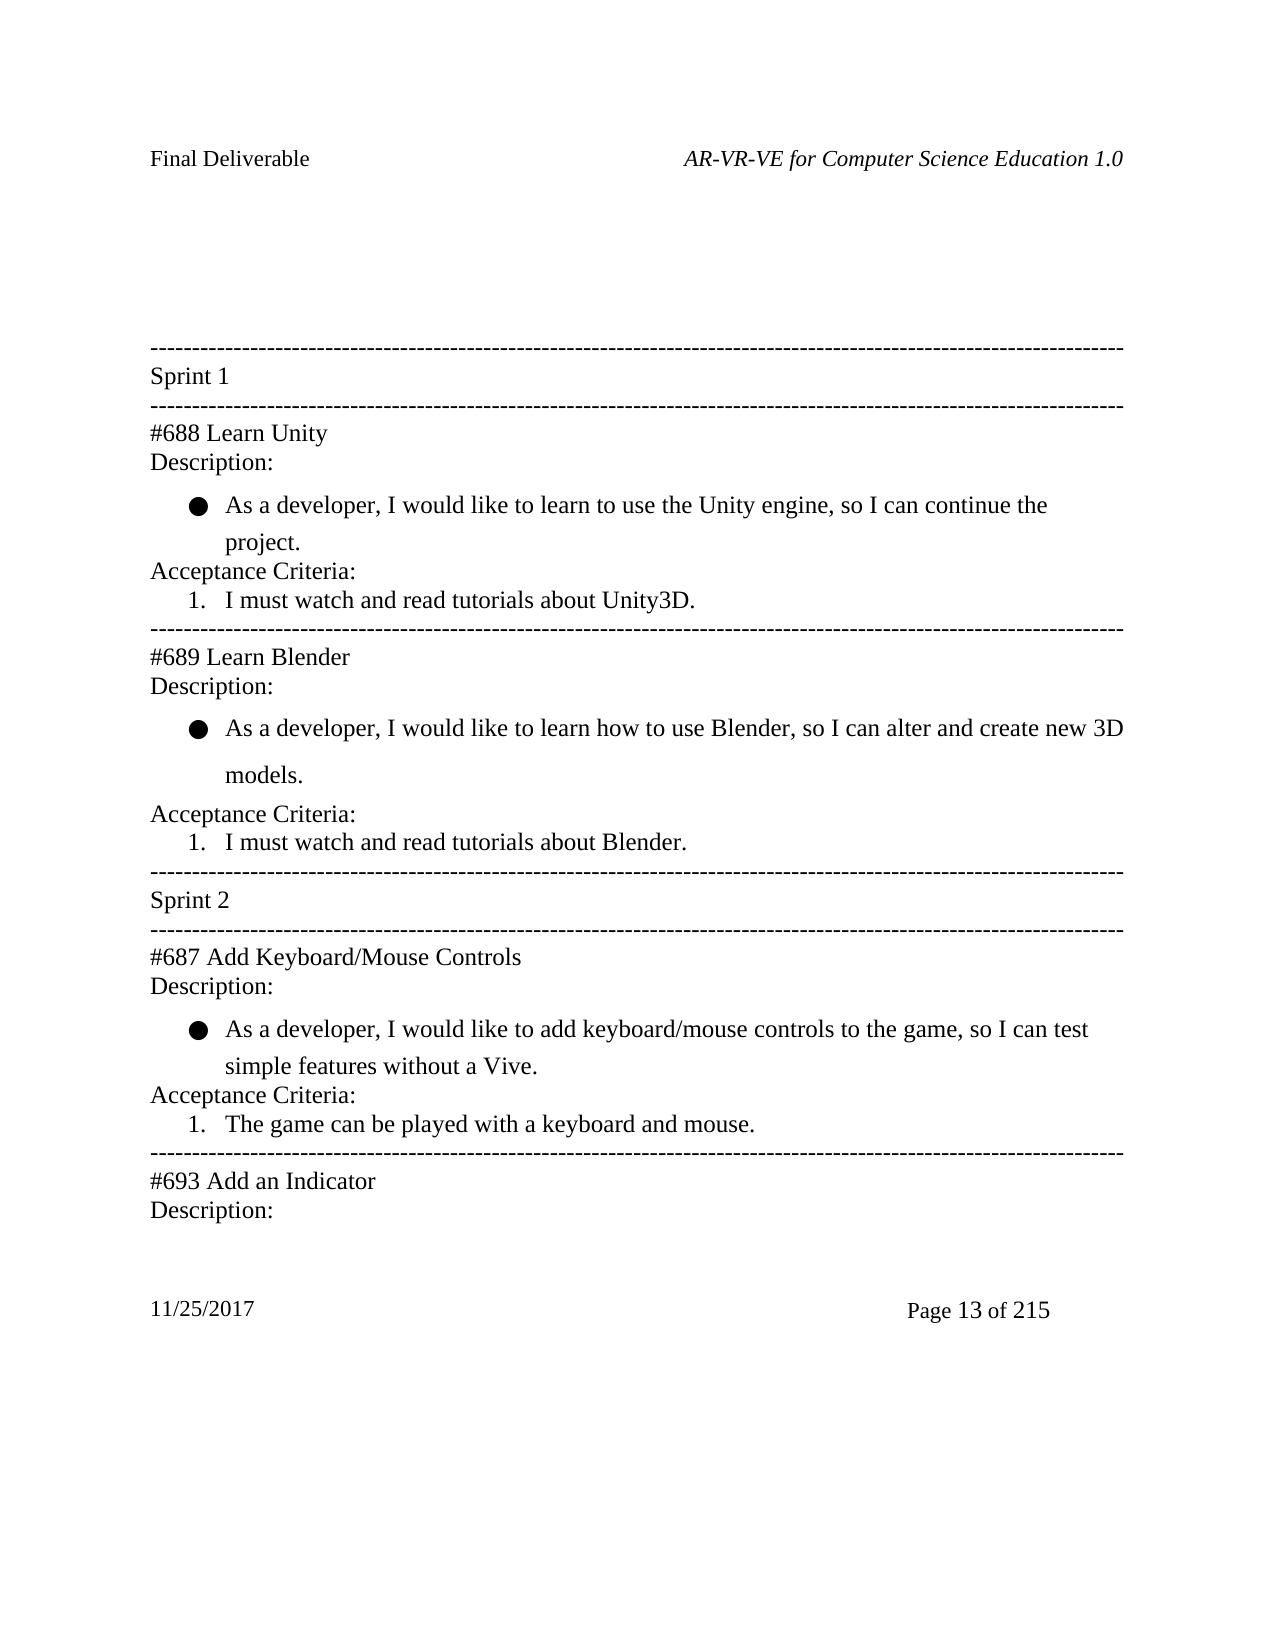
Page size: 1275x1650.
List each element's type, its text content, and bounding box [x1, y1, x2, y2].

text Acceptance Criteria: [150, 556, 1125, 585]
text --------------------------------------------------------------------------------------------------------------------- [150, 613, 1125, 642]
text Sprint 2 --------------------------------------------------------------------------------------------------------------------- [150, 885, 1125, 942]
text --------------------------------------------------------------------------------------------------------------------- [150, 856, 1125, 885]
list As a developer, I would like to learn how to use Blender, so I can alter and create new 3D models. [187, 700, 1125, 789]
text #693 Add an Indicator Description: [150, 1166, 1125, 1224]
text Acceptance Criteria: [150, 799, 1125, 827]
text #687 Add Keyboard/Mouse Controls Description: [150, 942, 1125, 1000]
text #688 Learn Unity Description: [150, 418, 1125, 476]
list I must watch and read tutorials about Blender. [187, 827, 1125, 856]
text #689 Learn Blender Description: [150, 642, 1125, 700]
text --------------------------------------------------------------------------------------------------------------------- [150, 1137, 1125, 1166]
text ---------------------------------------------------------------------------------------------------------------------Sprint 1 --------------------------------------------------------------------------------------------------------------------- [150, 332, 1125, 418]
list I must watch and read tutorials about Unity3D. [187, 585, 1125, 613]
list The game can be played with a keyboard and mouse. [187, 1109, 1125, 1137]
text Acceptance Criteria: [150, 1080, 1125, 1109]
list As a developer, I would like to add keyboard/mouse controls to the game, so I can test simple features without a Vive. [187, 1000, 1125, 1080]
list As a developer, I would like to learn to use the Unity engine, so I can continue the project. [187, 476, 1125, 556]
